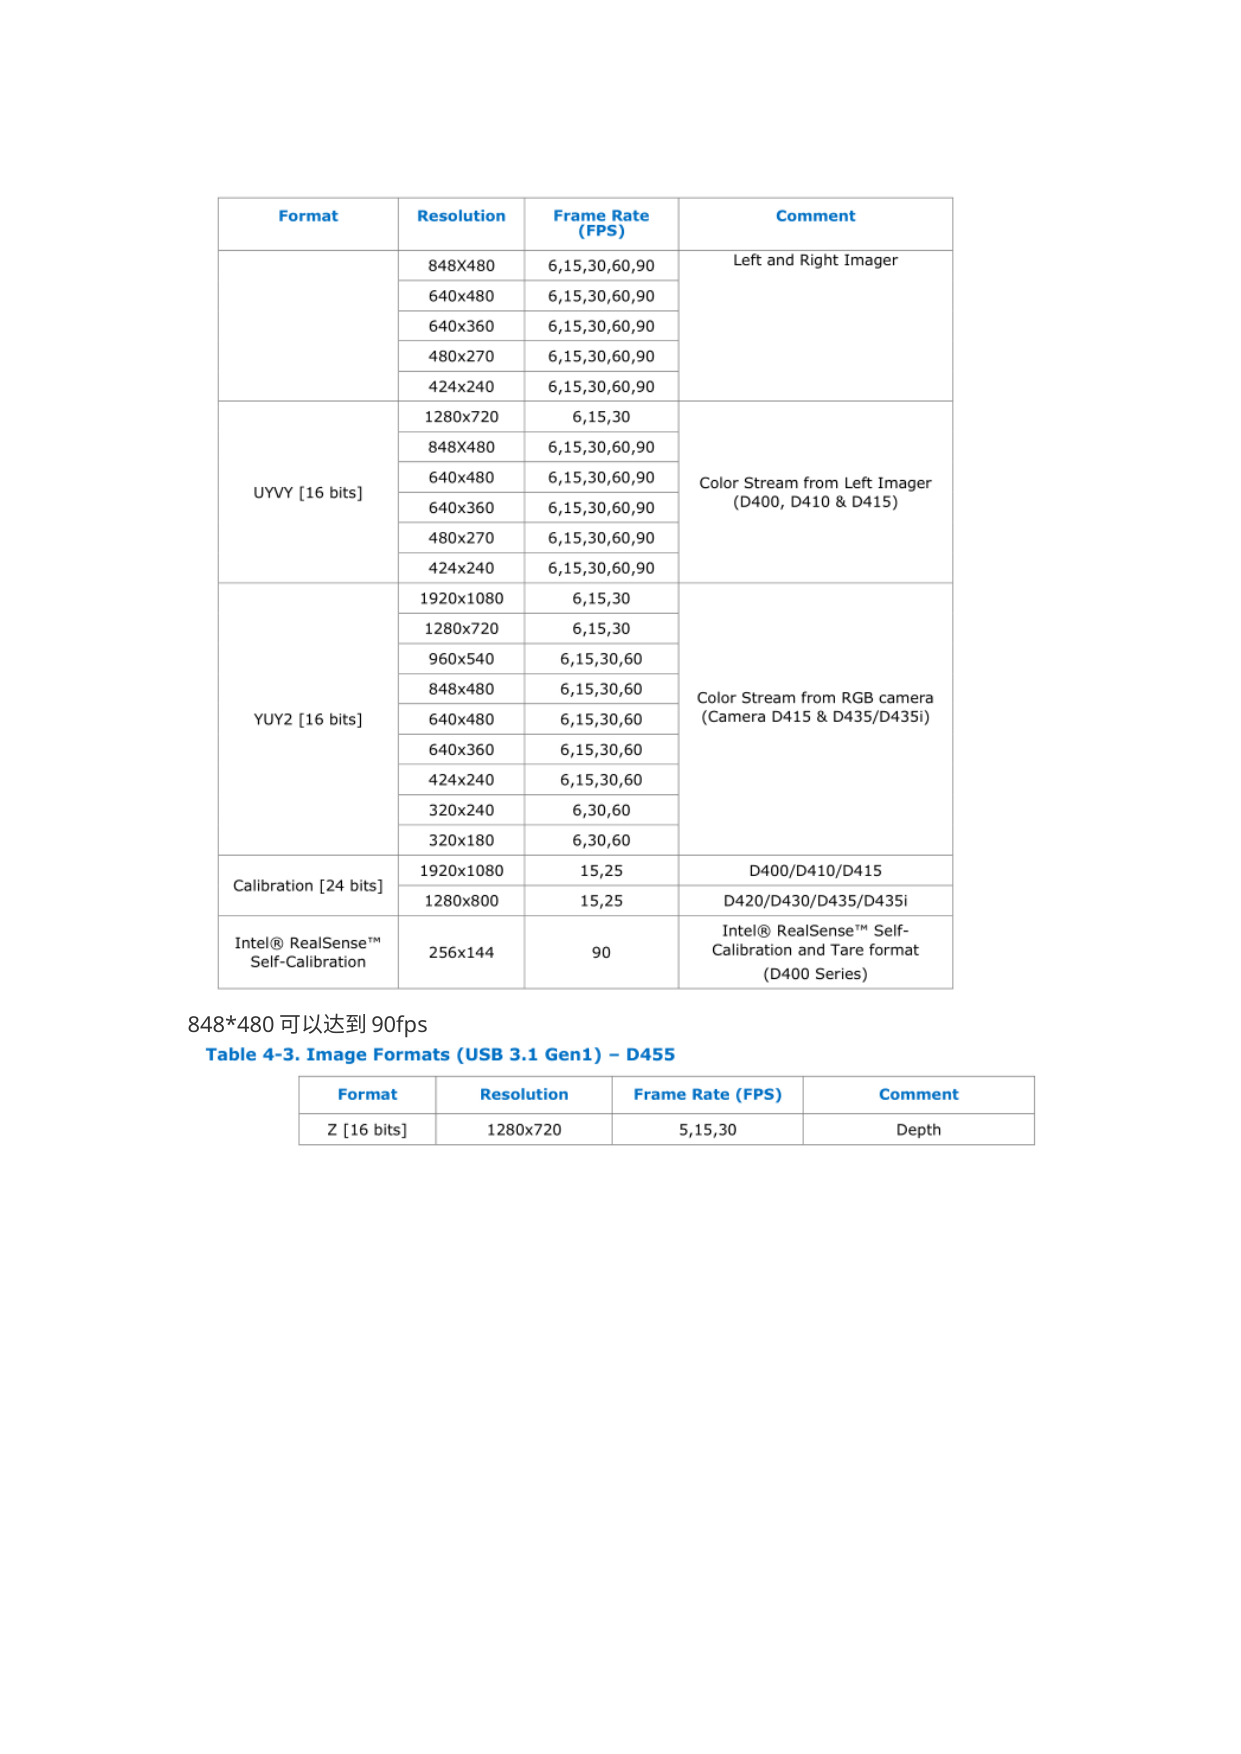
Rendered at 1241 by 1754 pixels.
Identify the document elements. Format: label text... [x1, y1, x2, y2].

picture [187, 162, 1053, 997]
picture [187, 1039, 1053, 1161]
text 848*480可以达到90fps [371, 1007, 1053, 1039]
